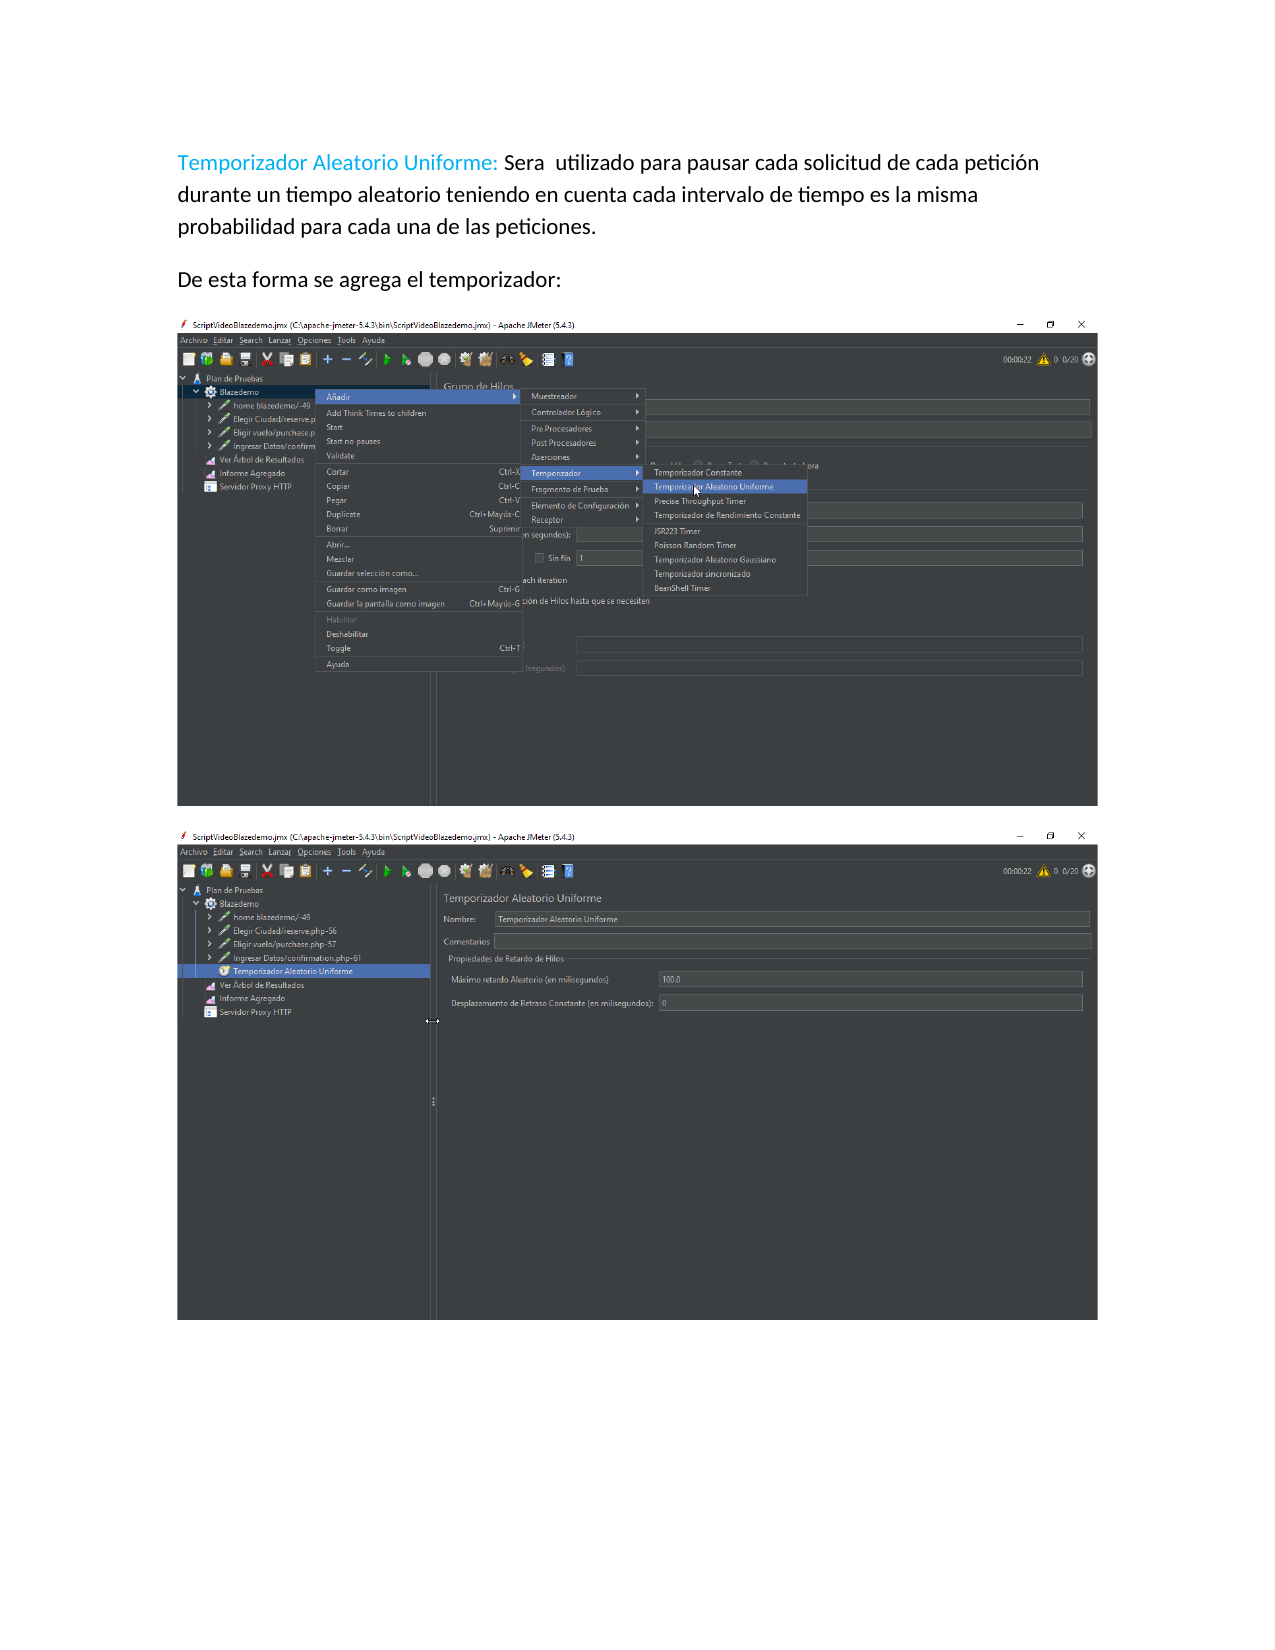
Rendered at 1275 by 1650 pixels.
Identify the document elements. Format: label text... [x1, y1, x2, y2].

text De esta forma se agrega el temporizador: [177, 265, 1098, 293]
picture [177, 831, 1098, 1320]
picture [177, 318, 1098, 806]
text Temporizador Aleatorio Uniforme: Sera utilizado para pausar cada solicitud de cada petición durante un tiempo aleatorio teniendo en cuenta cada intervalo de tiempo es la misma probabilidad para cada una de las peticiones. [177, 148, 1098, 240]
